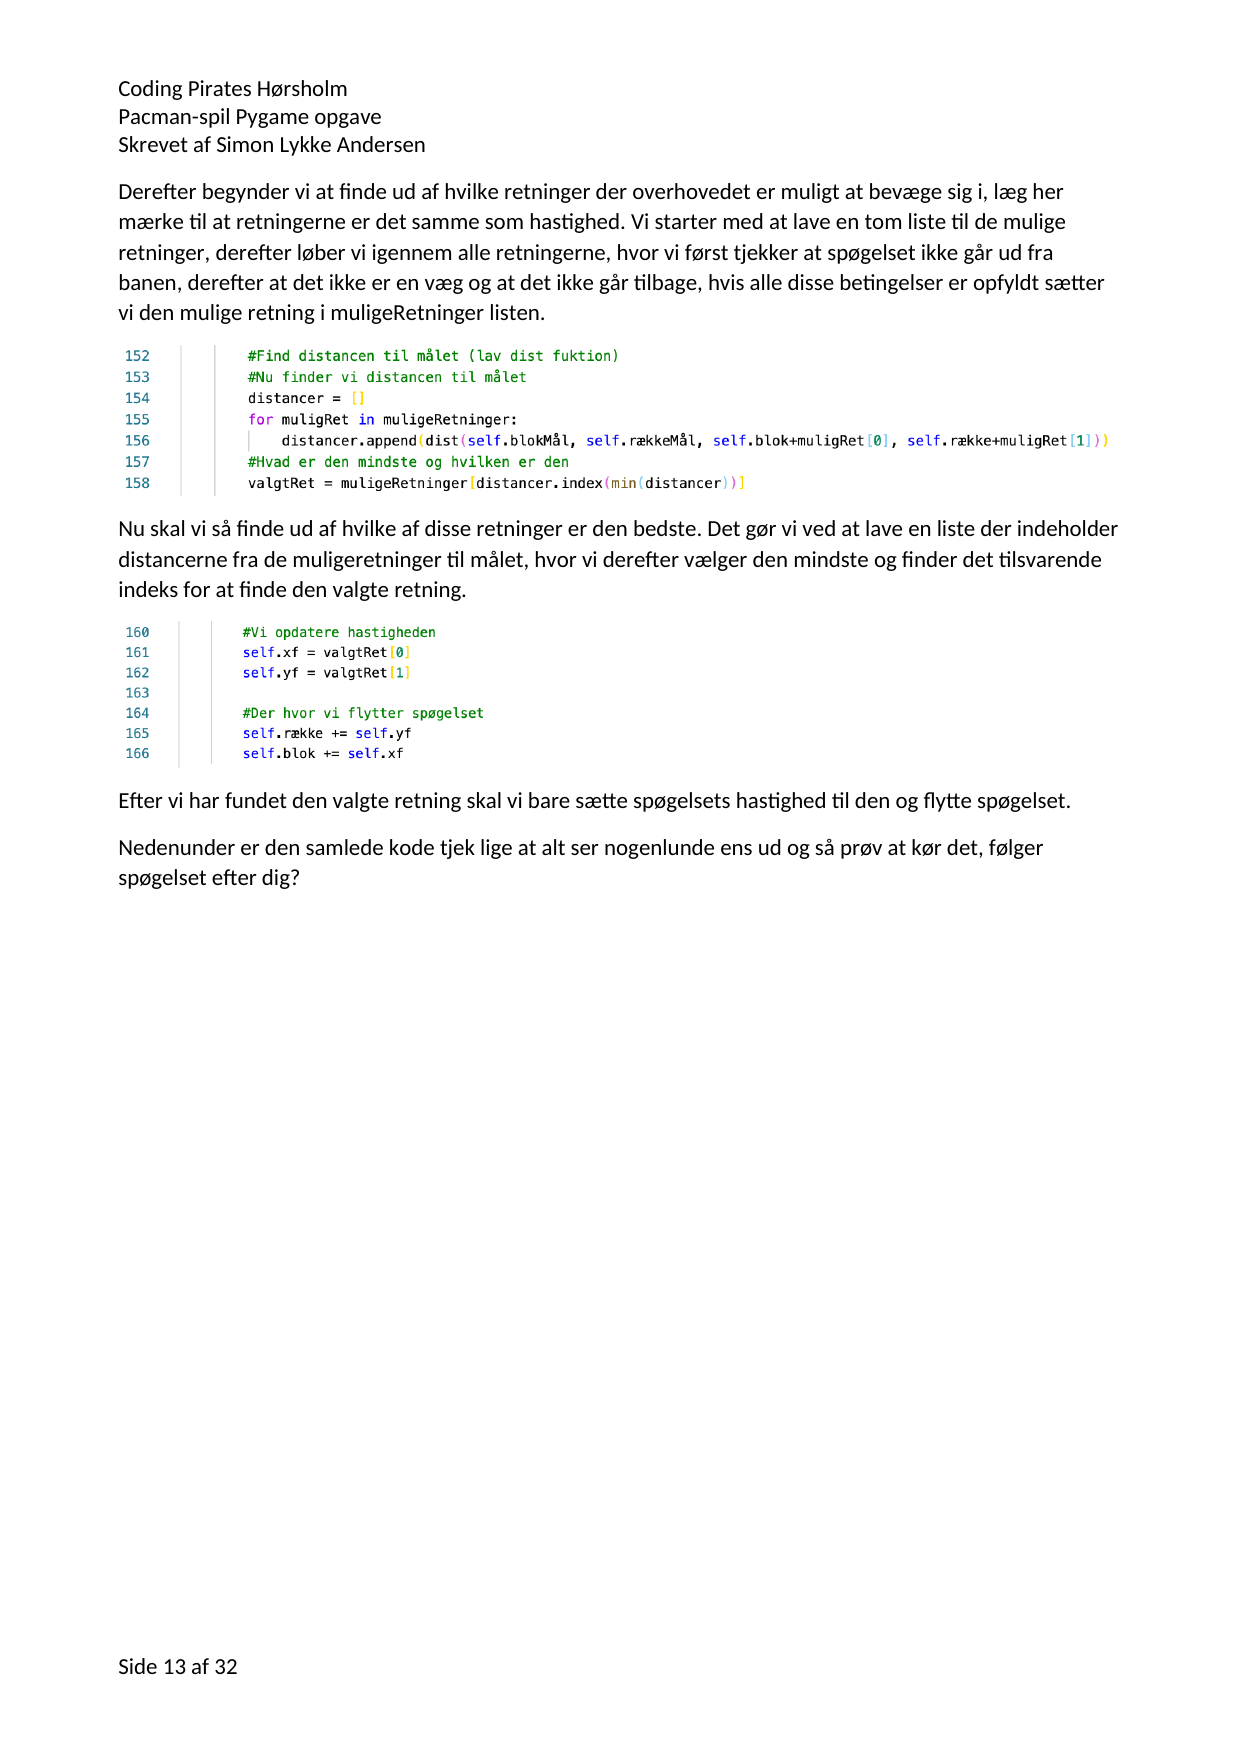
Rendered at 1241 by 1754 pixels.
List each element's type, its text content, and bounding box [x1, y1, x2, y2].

picture [118, 345, 1123, 496]
picture [118, 621, 519, 768]
text Nu skal vi så finde ud af hvilke af disse retninger er den bedste. Det gør vi ved at lave en liste der indeholder distancerne fra de muligeretninger til målet, hvor vi derefter vælger den mindste og finder det tilsvarende indeks for at finde den valgte retning. [118, 514, 1122, 603]
text Nedenunder er den samlede kode tjek lige at alt ser nogenlunde ens ud og så prøv at kør det, følger spøgelset efter dig? [118, 833, 1122, 891]
text Efter vi har fundet den valgte retning skal vi bare sætte spøgelsets hastighed til den og flytte spøgelset. [118, 786, 1122, 814]
text Derefter begynder vi at finde ud af hvilke retninger der overhovedet er muligt at bevæge sig i, læg her mærke til at retningerne er det samme som hastighed. Vi starter med at lave en tom liste til de mulige retninger, derefter løber vi igennem alle retningerne, hvor vi først tjekker at spøgelset ikke går ud fra banen, derefter at det ikke er en væg og at det ikke går tilbage, hvis alle disse betingelser er opfyldt sætter vi den mulige retning i muligeRetninger listen. [118, 177, 1122, 326]
